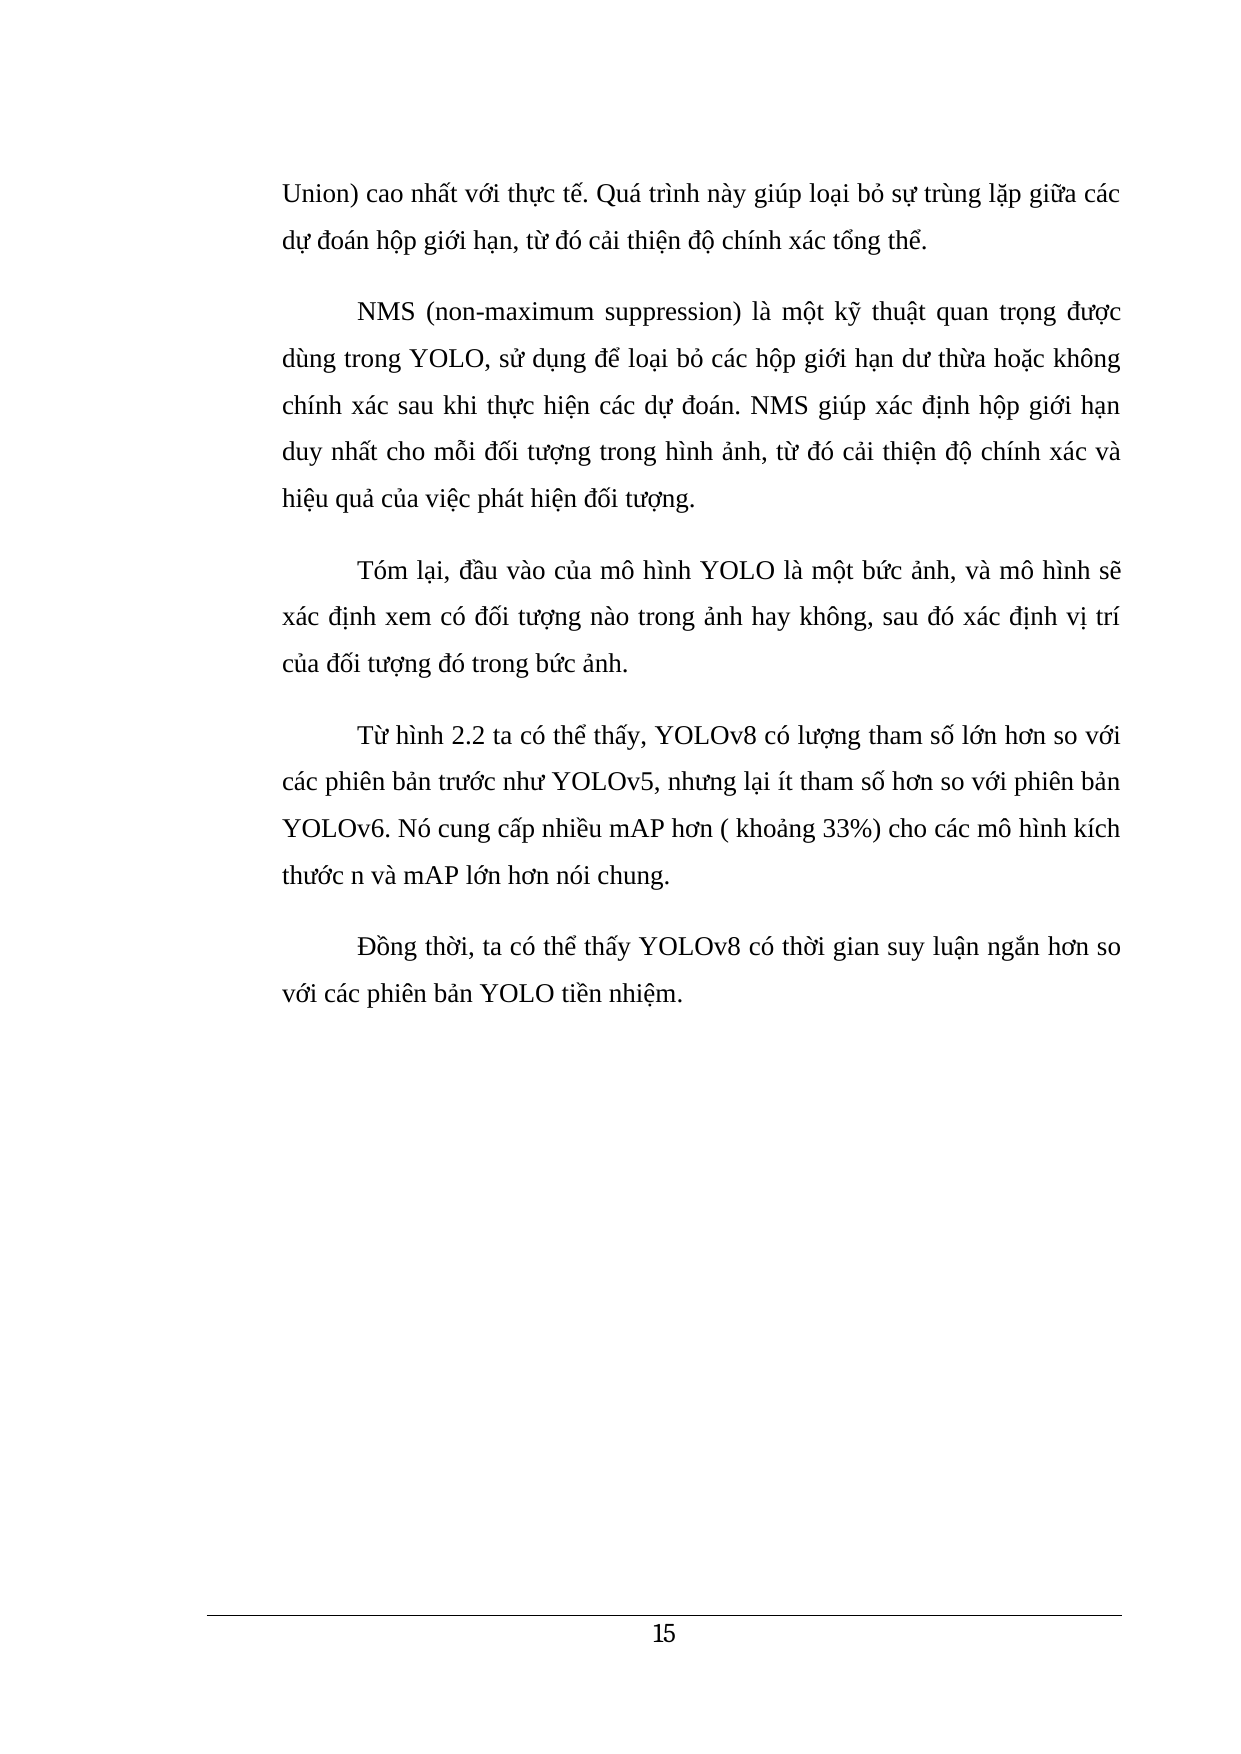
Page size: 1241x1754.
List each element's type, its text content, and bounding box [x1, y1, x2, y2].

text Từ hình 2.2 ta có thể thấy, YOLOv8 có lượng tham số lớn hơn so với các phiên bản trước như YOLOv5, nhưng lại ít tham số hơn so với phiên bản YOLOv6. Nó cung cấp nhiều mAP hơn ( khoảng 33%) cho các mô hình kích thước n và mAP lớn hơn nói chung. [282, 719, 1122, 890]
text Tóm lại, đầu vào của mô hình YOLO là một bức ảnh, và mô hình sẽ xác định xem có đối tượng nào trong ảnh hay không, sau đó xác định vị trí của đối tượng đó trong bức ảnh. [282, 554, 1122, 678]
text Đồng thời, ta có thể thấy YOLOv8 có thời gian suy luận ngắn hơn so với các phiên bản YOLO tiền nhiệm. [282, 931, 1122, 1008]
text NMS (non-maximum suppression) là một kỹ thuật quan trọng được dùng trong YOLO, sử dụng để loại bỏ các hộp giới hạn dư thừa hoặc không chính xác sau khi thực hiện các dự đoán. NMS giúp xác định hộp giới hạn duy nhất cho mỗi đối tượng trong hình ảnh, từ đó cải thiện độ chính xác và hiệu quả của việc phát hiện đối tượng. [282, 296, 1122, 513]
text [282, 177, 1122, 255]
